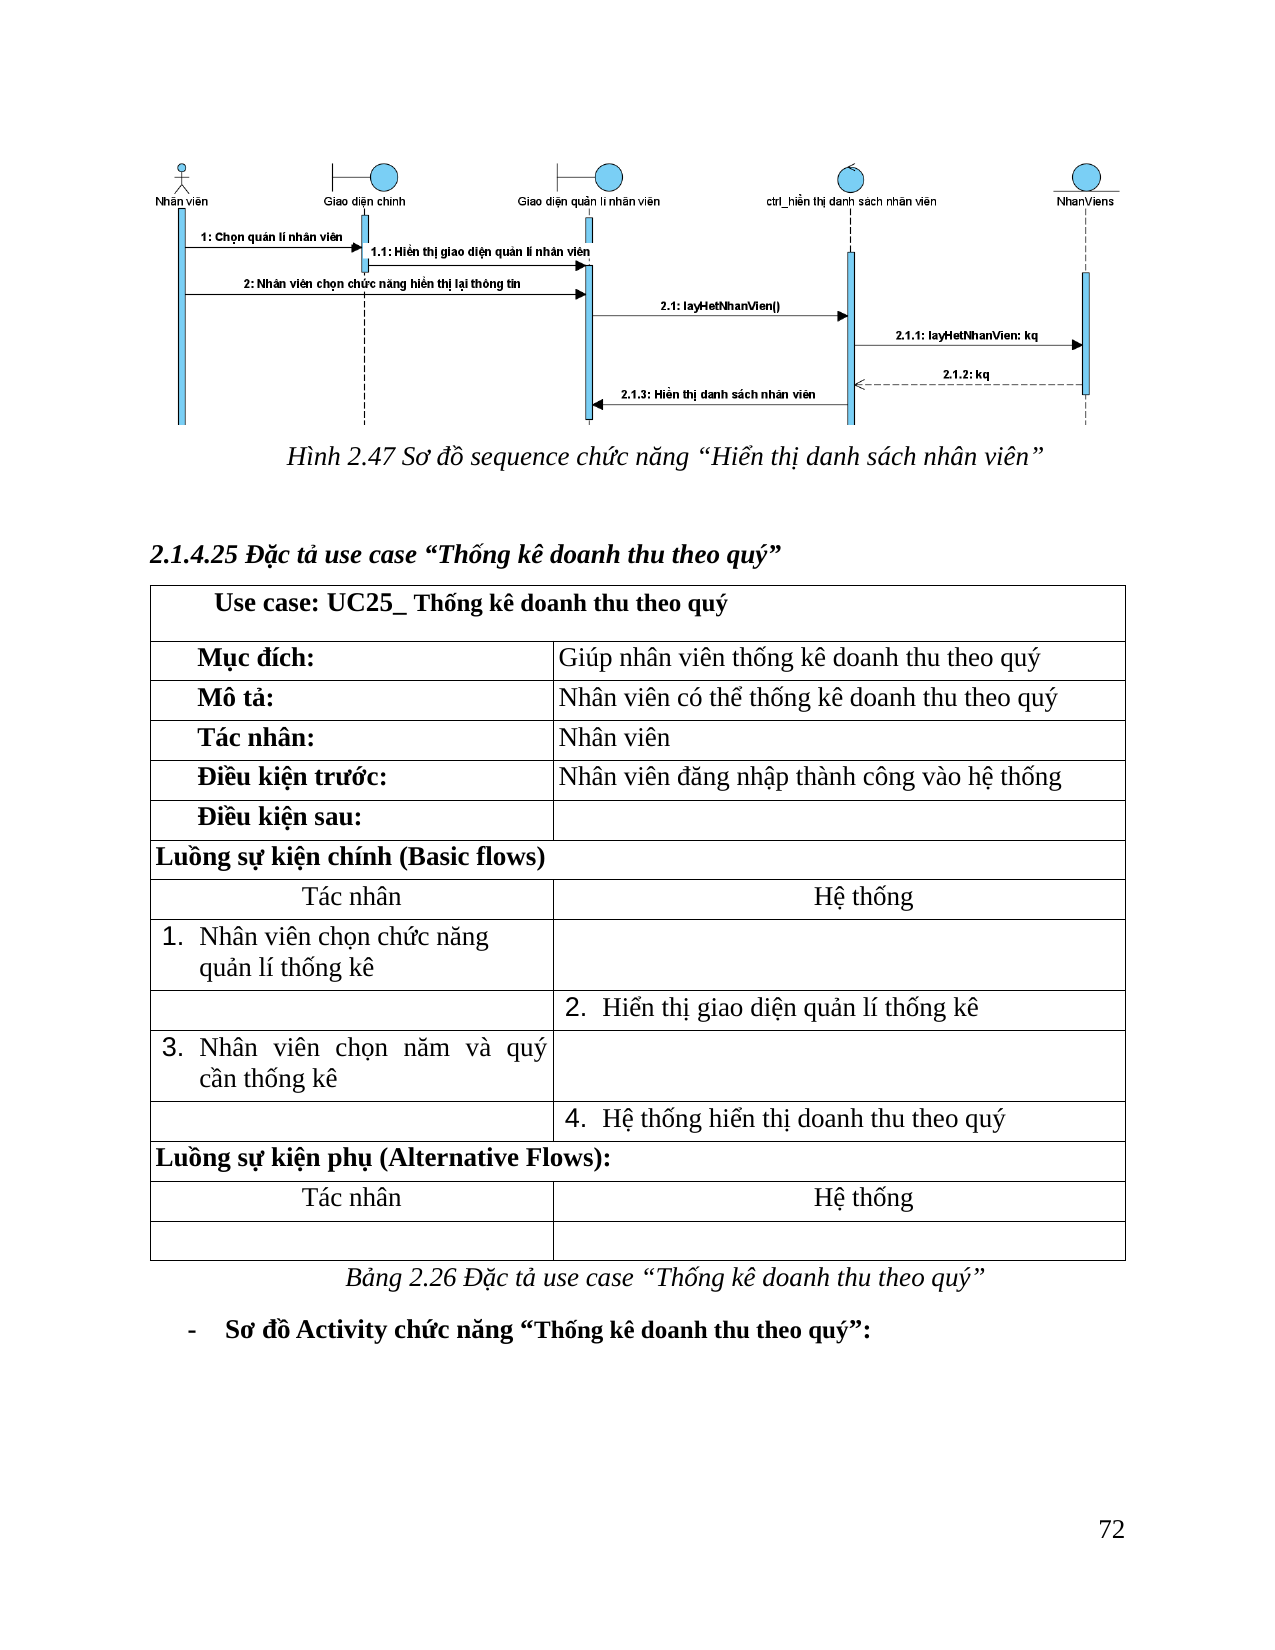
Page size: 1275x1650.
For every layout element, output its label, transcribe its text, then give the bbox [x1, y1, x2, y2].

table_cell Luồng sự kiện phụ (Alternative Flows): [151, 1142, 1125, 1181]
table_cell Điều kiện sau: [151, 801, 553, 839]
list Sơ đồ Activity chức năng “Thống kê doanh thu theo quý”: [187, 1313, 1125, 1344]
table_cell Tác nhân [151, 880, 553, 919]
table_cell Giúp nhân viên thống kê doanh thu theo quý [554, 642, 1125, 680]
table_cell Hiển thị giao diện quản lí thống kê [554, 991, 1125, 1030]
table_cell Hệ thống hiển thị doanh thu theo quý [554, 1102, 1125, 1141]
table_cell [554, 1222, 1125, 1260]
table_cell [151, 1102, 553, 1141]
table_cell Điều kiện trước: [151, 761, 553, 800]
table_cell Nhân viên [554, 721, 1125, 760]
table_cell [151, 991, 553, 1030]
table_cell [151, 1222, 553, 1260]
picture [150, 150, 1125, 425]
table_header Use case: UC25_ Thống kê doanh thu theo quý [151, 586, 1125, 641]
table_cell Tác nhân: [151, 721, 553, 760]
table_cell Hệ thống [554, 1182, 1125, 1221]
table_cell Hệ thống [554, 880, 1125, 919]
table_cell Nhân viên có thể thống kê doanh thu theo quý [554, 681, 1125, 720]
table_cell Nhân viên chọn chức năng quản lí thống kê [151, 920, 553, 990]
table_cell Nhân viên chọn năm và quý cần thống kê [151, 1031, 553, 1101]
table_cell [554, 1031, 1125, 1101]
table_cell Nhân viên đăng nhập thành công vào hệ thống [554, 761, 1125, 800]
text Bảng 2.26 Đặc tả use case “Thống kê doanh thu theo quý” [150, 1261, 1125, 1292]
table_cell Mô tả: [151, 681, 553, 720]
table_cell Luồng sự kiện chính (Basic flows) [151, 841, 1125, 879]
table_cell Tác nhân [151, 1182, 553, 1221]
table_cell [554, 920, 1125, 990]
subtitle Đặc tả use case “Thống kê doanh thu theo quý” [150, 538, 1125, 570]
text Hình 2.47 Sơ đồ sequence chức năng “Hiển thị danh sách nhân viên” [150, 440, 1125, 471]
table_cell [554, 801, 1125, 839]
table_cell Mục đích: [151, 642, 553, 680]
